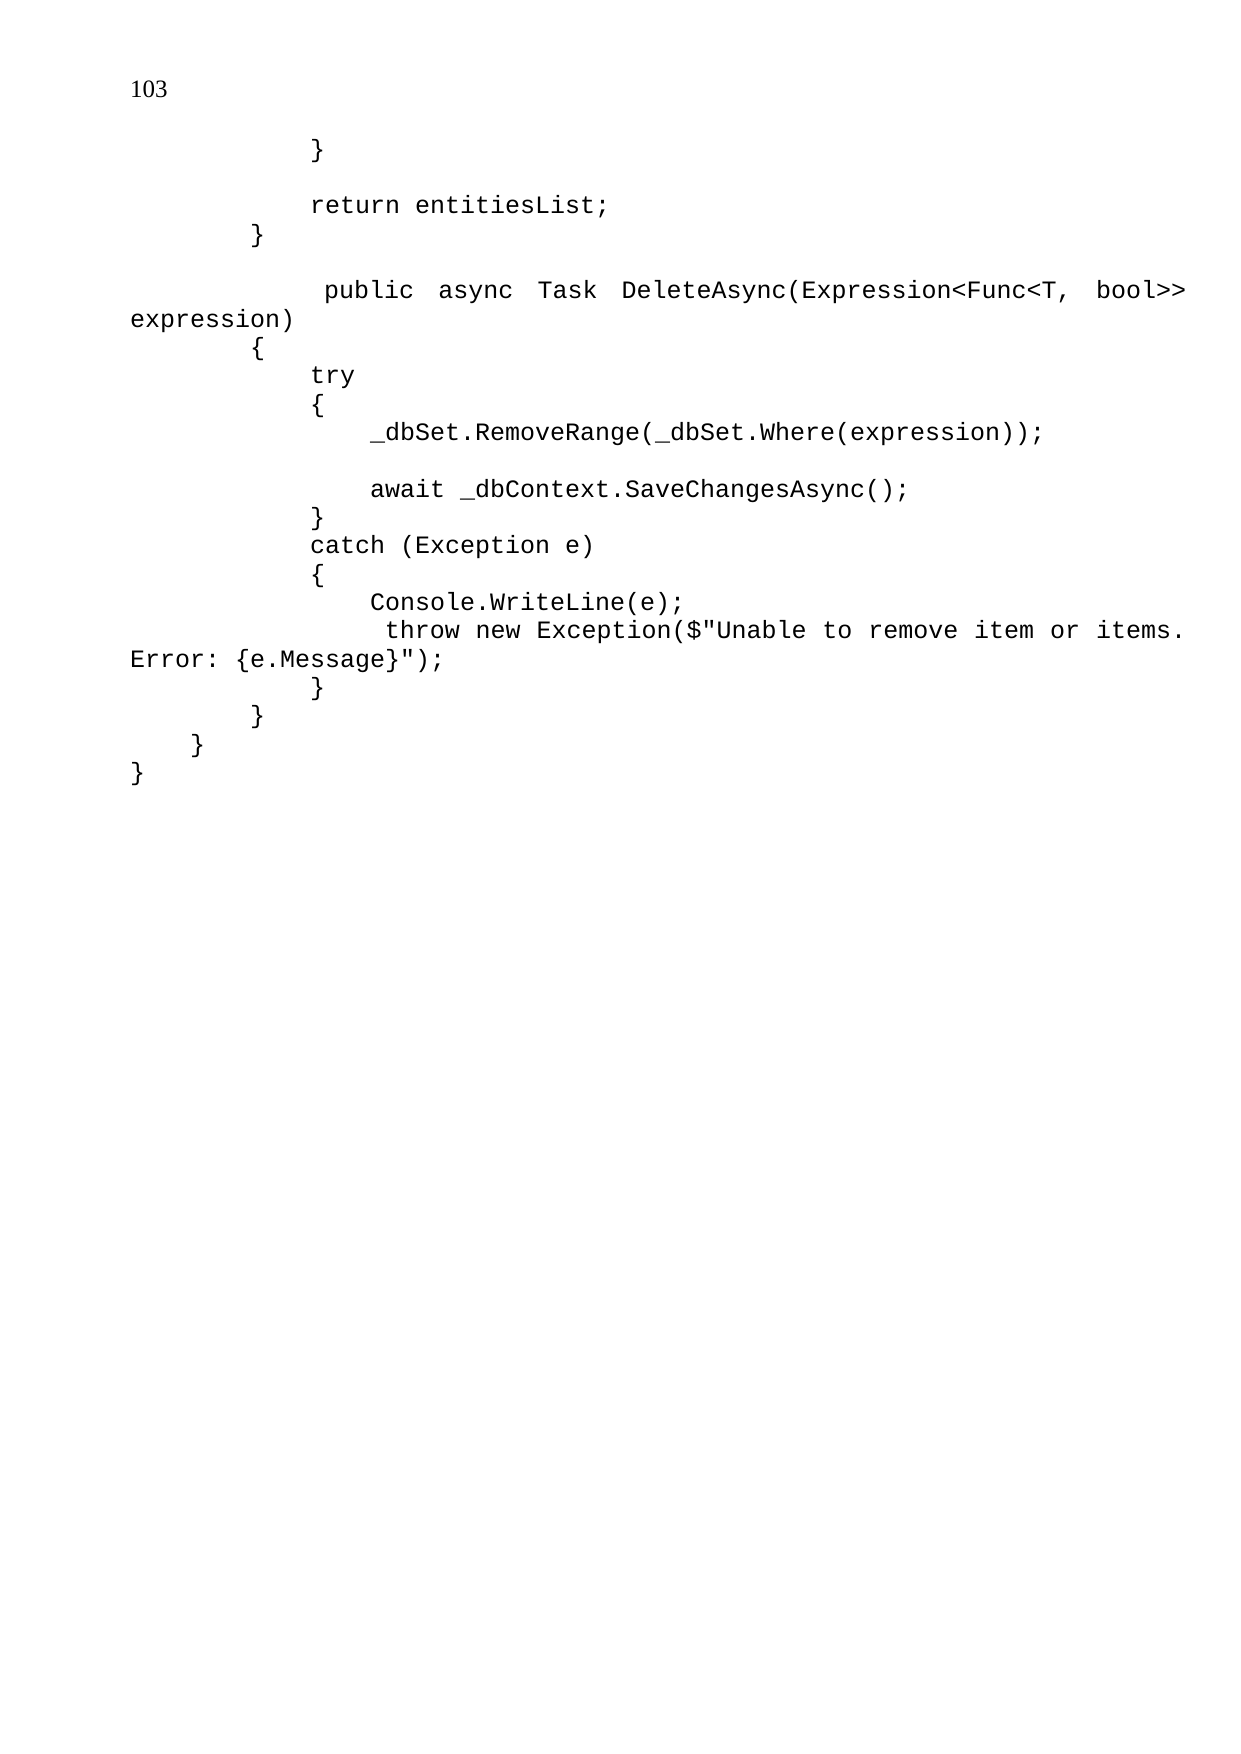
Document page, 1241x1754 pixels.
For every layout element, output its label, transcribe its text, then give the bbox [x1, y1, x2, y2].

text { [130, 334, 1187, 363]
text await _dbContext.SaveChangesAsync(); [130, 476, 1187, 504]
text } [130, 674, 1187, 703]
text } [130, 759, 1187, 788]
text try [130, 363, 1187, 391]
text Console.WriteLine(e); [130, 589, 1187, 618]
text } [130, 221, 1187, 249]
text } [130, 731, 1187, 759]
text public async Task DeleteAsync(Expression<Func<T, bool>> expression) [130, 278, 1187, 334]
text return entitiesList; [130, 193, 1187, 221]
text { [130, 561, 1187, 589]
text catch (Exception e) [130, 533, 1187, 561]
text } [130, 504, 1187, 533]
text throw new Exception($"Unable to remove item or items. Error: {e.Message}"); [130, 618, 1187, 674]
text } [130, 703, 1187, 731]
text _dbSet.RemoveRange(_dbSet.Where(expression)); [130, 419, 1187, 448]
text { [130, 391, 1187, 419]
text } [130, 136, 1187, 164]
